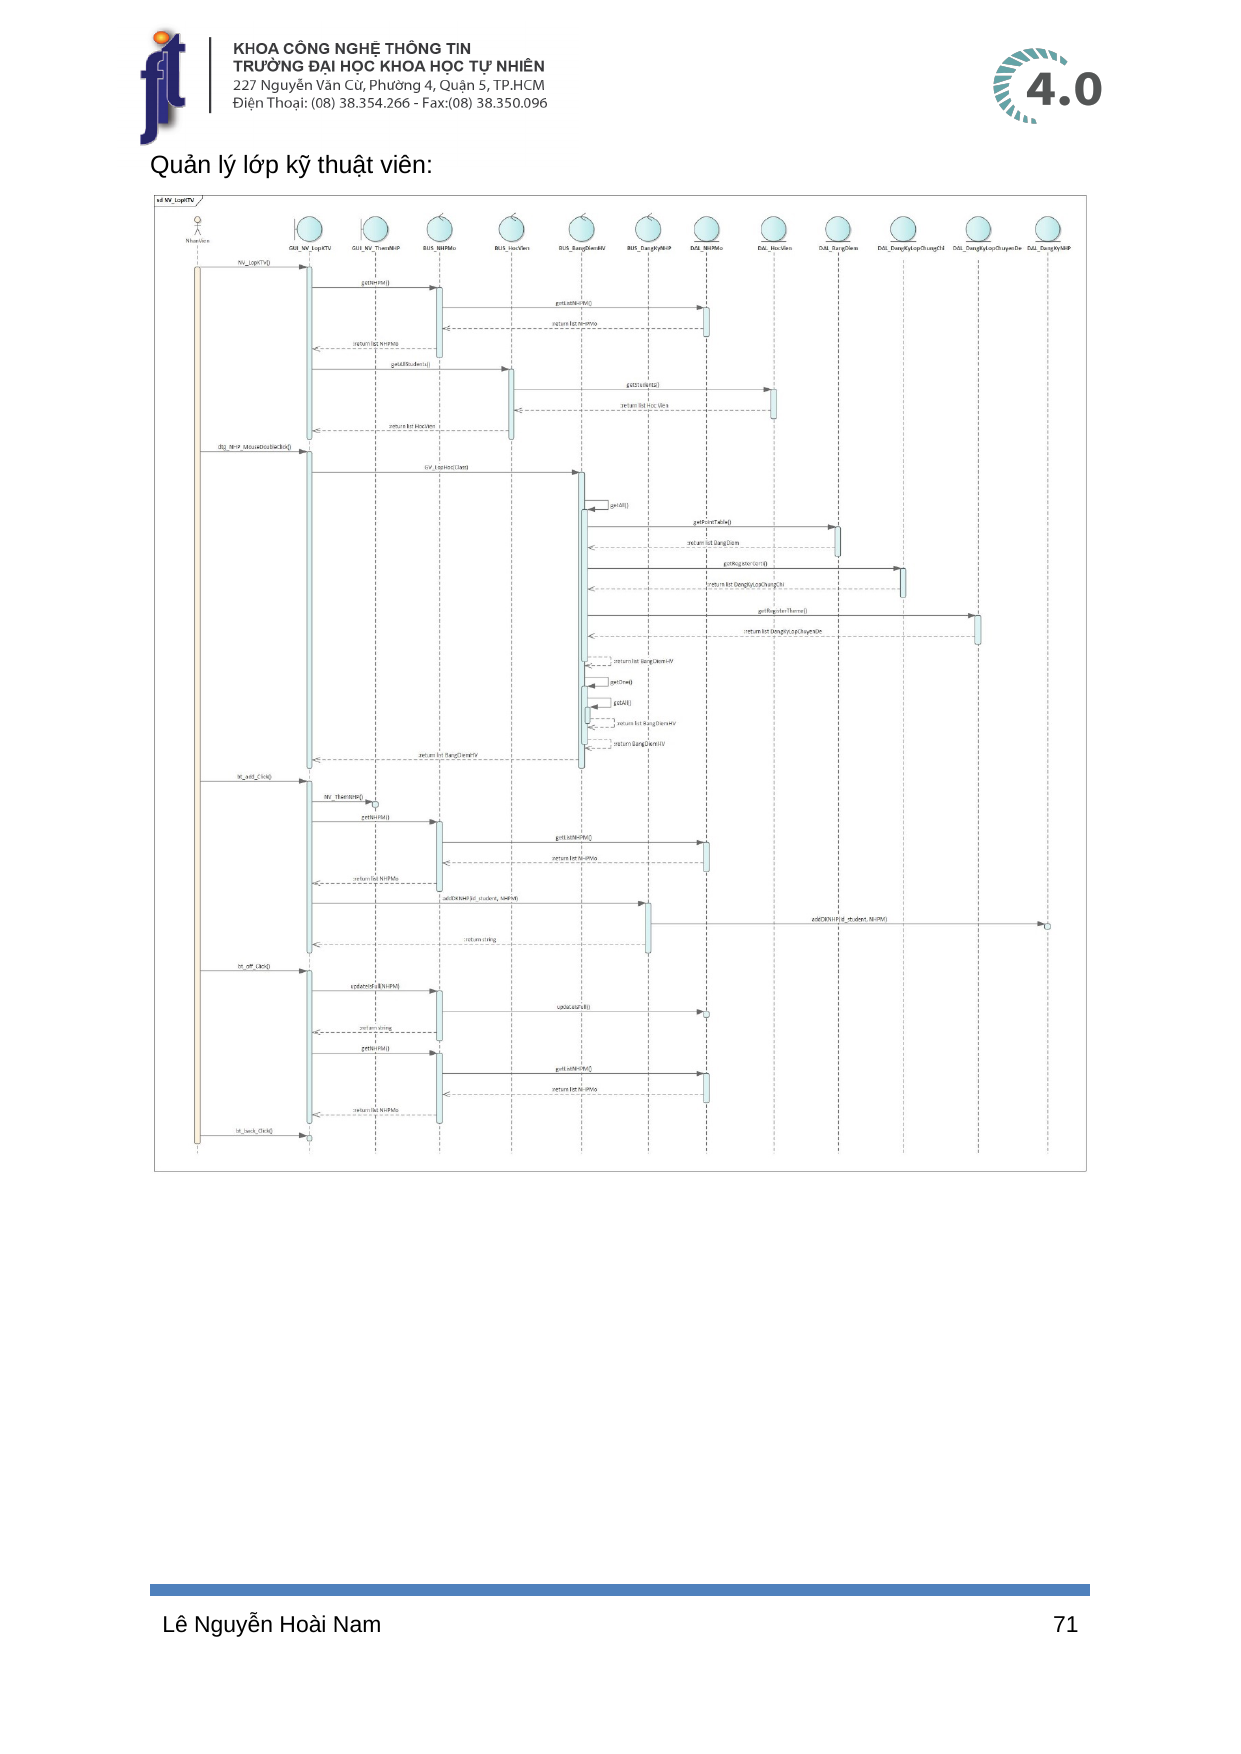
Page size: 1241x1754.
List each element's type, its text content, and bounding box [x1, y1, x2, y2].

picture [117, 21, 580, 167]
picture [150, 191, 1089, 1174]
picture [985, 41, 1108, 127]
